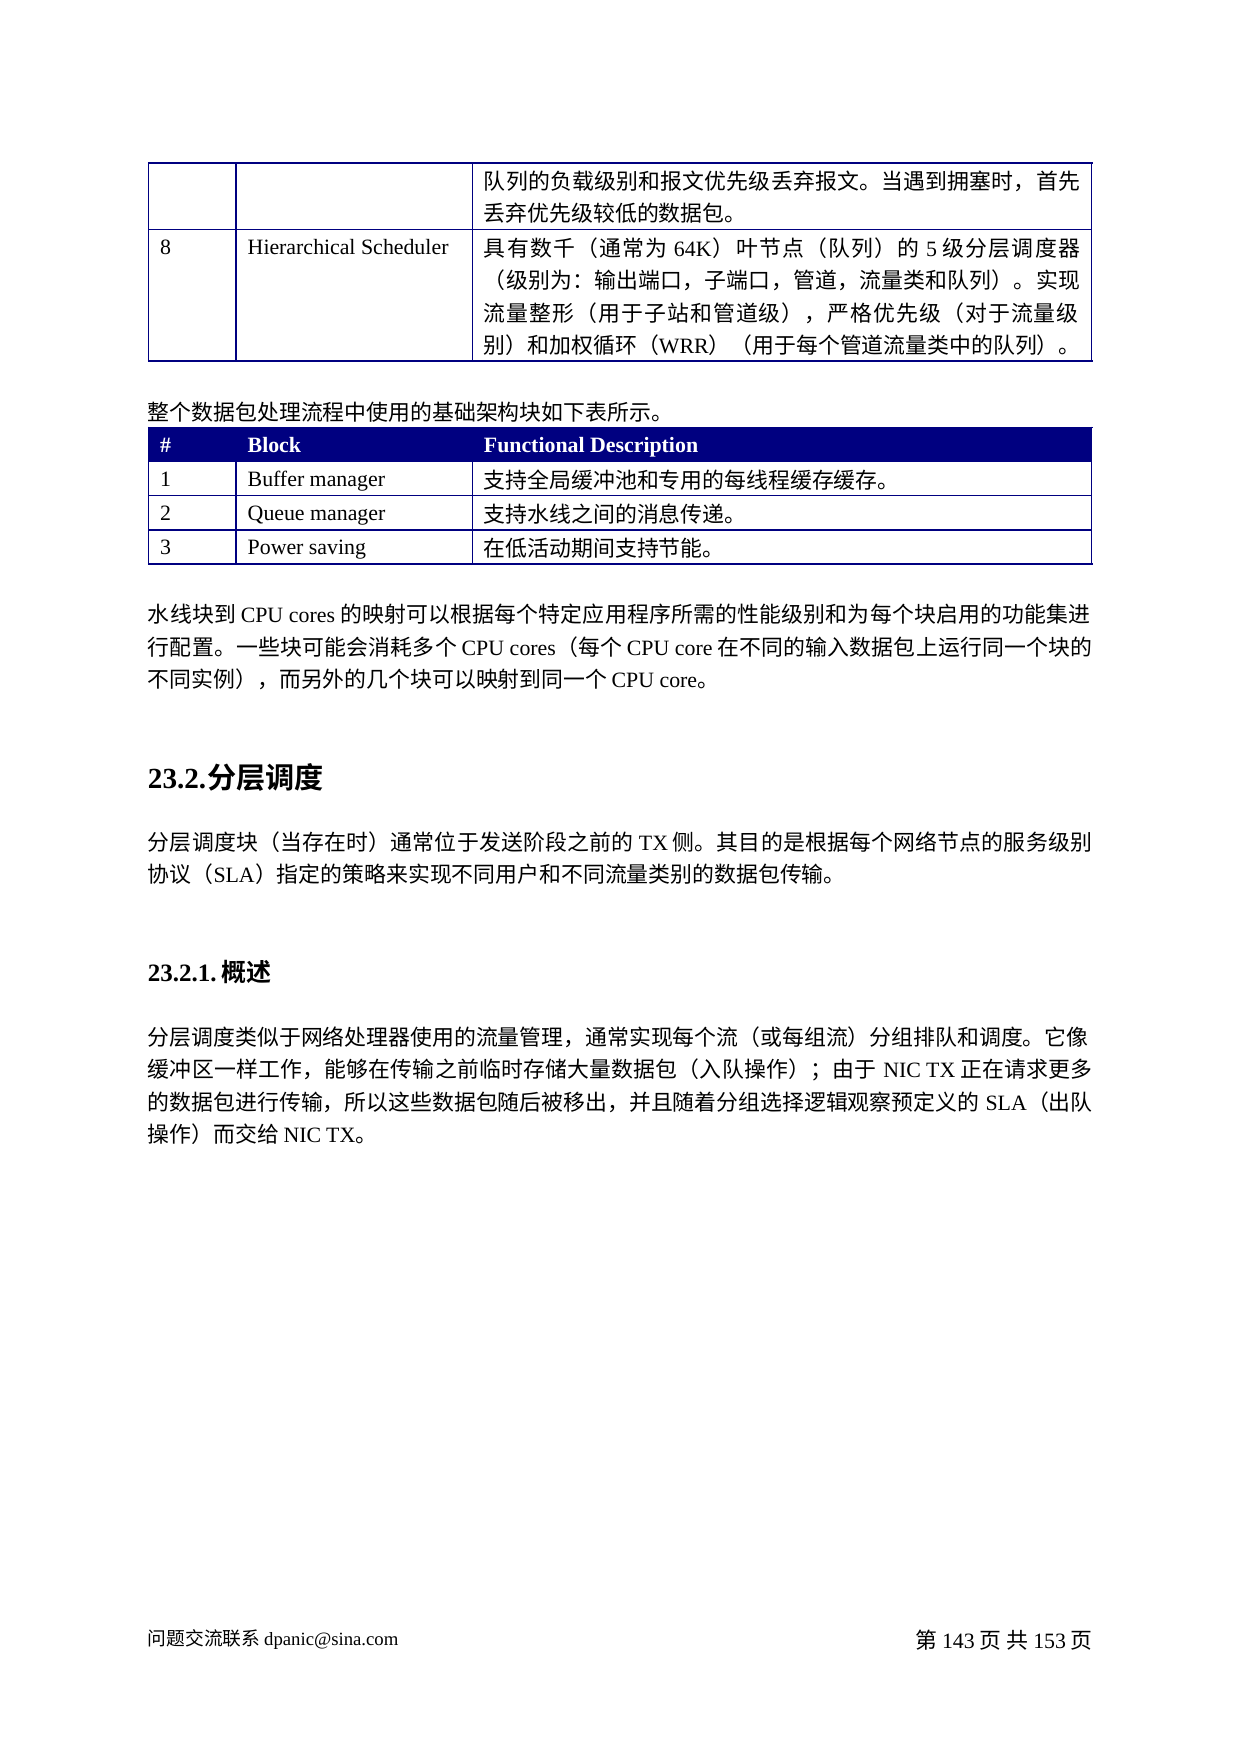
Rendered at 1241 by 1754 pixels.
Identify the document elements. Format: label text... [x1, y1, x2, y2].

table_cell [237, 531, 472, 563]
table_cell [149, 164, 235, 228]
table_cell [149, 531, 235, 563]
text 分层调度块（当存在时）通常位于发送阶段之前的TX侧。其目的是根据每个网络节点的服务级别协议（SLA）指定的策略来实现不同用户和不同流量类别的数据包传输。 [148, 824, 1092, 889]
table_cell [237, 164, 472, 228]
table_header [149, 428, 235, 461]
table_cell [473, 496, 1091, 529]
text 分层调度类似于网络处理器使用的流量管理，通常实现每个流（或每组流）分组排队和调度。它像缓冲区一样工作，能够在传输之前临时存储大量数据包（入队操作）；由于NIC TX正在请求更多的数据包进行传输，所以这些数据包随后被移出，并且随着分组选择逻辑观察预定义的SLA（出队操作）而交给NIC TX。 [148, 1019, 1092, 1149]
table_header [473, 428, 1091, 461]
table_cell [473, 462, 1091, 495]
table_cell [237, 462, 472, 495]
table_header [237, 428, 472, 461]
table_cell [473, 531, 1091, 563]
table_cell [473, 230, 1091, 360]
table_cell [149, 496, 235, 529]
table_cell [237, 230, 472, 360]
subtitle 分层调度 [148, 743, 1092, 808]
text 水线块到CPU cores的映射可以根据每个特定应用程序所需的性能级别和为每个块启用的功能集进行配置。一些块可能会消耗多个CPU cores（每个CPU core在不同的输入数据包上运行同一个块的不同实例），而另外的几个块可以映射到同一个CPU core。 [148, 597, 1092, 694]
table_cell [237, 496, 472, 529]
subtitle 概述 [148, 938, 1092, 1003]
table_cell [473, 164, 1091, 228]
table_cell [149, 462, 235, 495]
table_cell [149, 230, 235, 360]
text 整个数据包处理流程中使用的基础架构块如下表所示。 [148, 394, 1092, 427]
